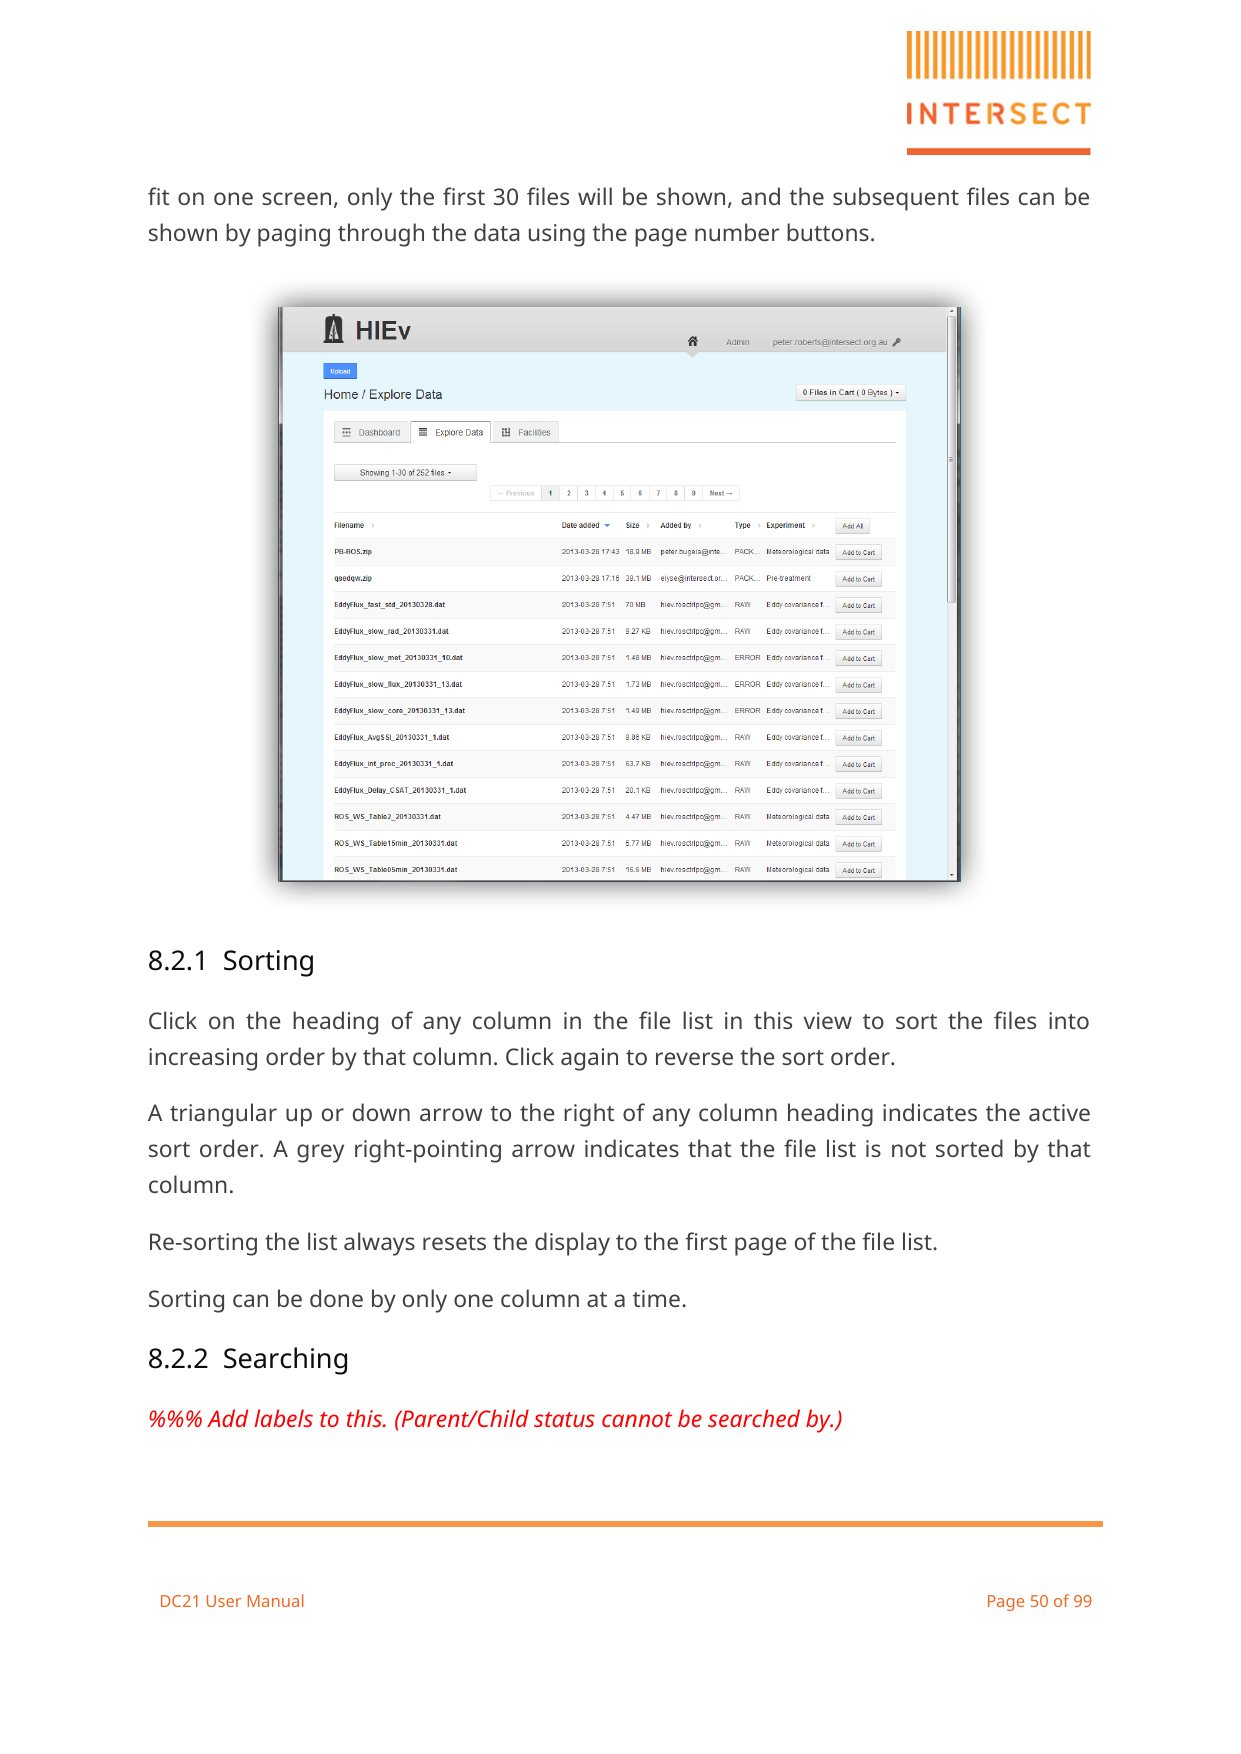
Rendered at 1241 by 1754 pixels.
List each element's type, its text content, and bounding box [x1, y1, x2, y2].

text Sorting can be done by only one column at a time. [148, 1283, 1092, 1314]
picture [278, 307, 961, 882]
text %%% Add labels to this. (Parent/Child status cannot be searched by.) [148, 1403, 1092, 1434]
picture [905, 29, 1093, 157]
text Re-sorting the list always resets the display to the first page of the file list. [148, 1226, 1092, 1257]
text A triangular up or down arrow to the right of any column heading indicates the active sort order. A grey right-pointing arrow indicates that the file list is not sorted by that column. [148, 1097, 1092, 1200]
subtitle Sorting [148, 941, 1092, 978]
subtitle Searching [148, 1339, 1092, 1376]
text Click on the heading of any column in the file list in this view to sort the files into increasing order by that column. Click again to reverse the sort order. [148, 1004, 1092, 1072]
